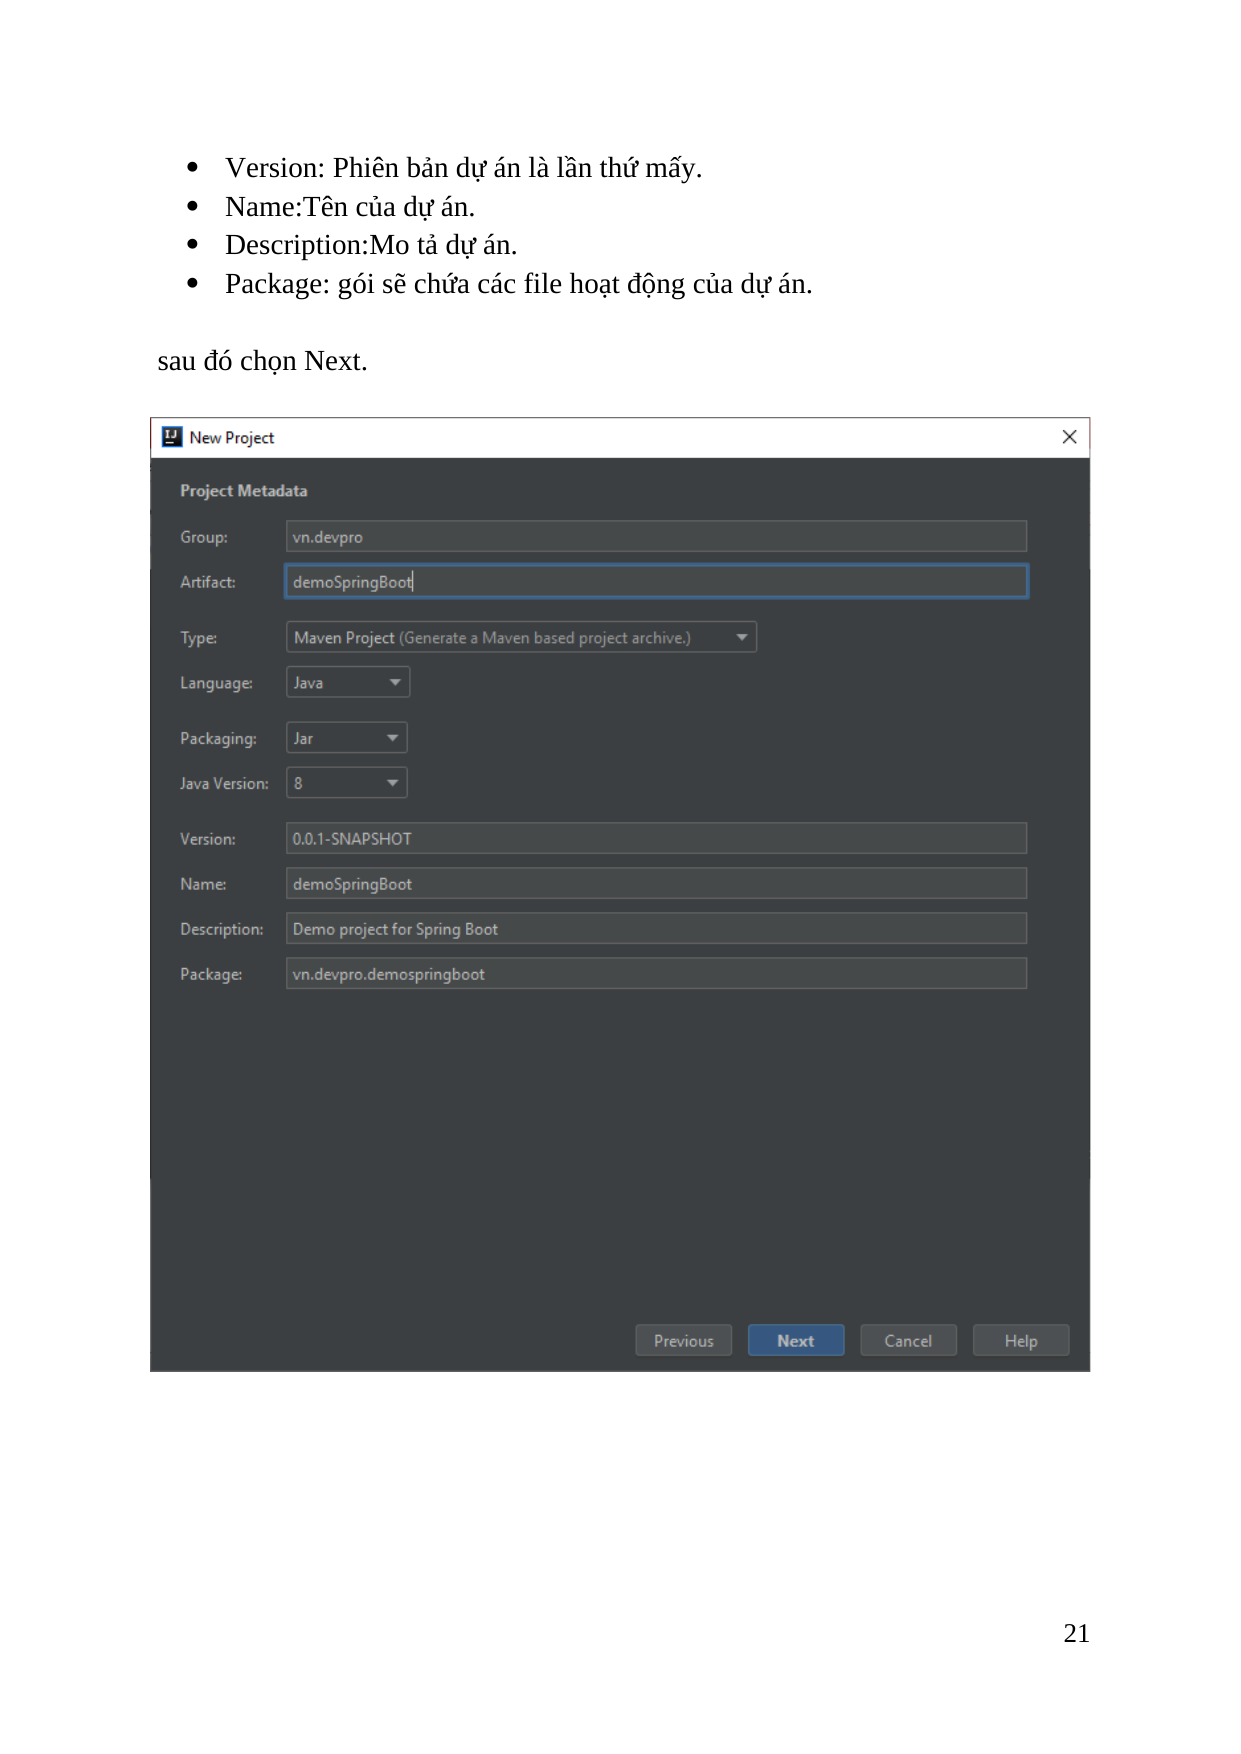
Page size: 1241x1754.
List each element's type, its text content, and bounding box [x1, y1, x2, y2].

list Name:Tên của dự án. [187, 189, 1090, 222]
picture [150, 417, 1091, 1372]
list Package: gói sẽ chứa các file hoạt động của dự án. [187, 266, 1090, 299]
list Description:Mo tả dự án. [187, 227, 1090, 261]
list Version: Phiên bản dự án là lần thứ mấy. [187, 150, 1090, 184]
text sau đó chọn Next. [150, 343, 1090, 377]
